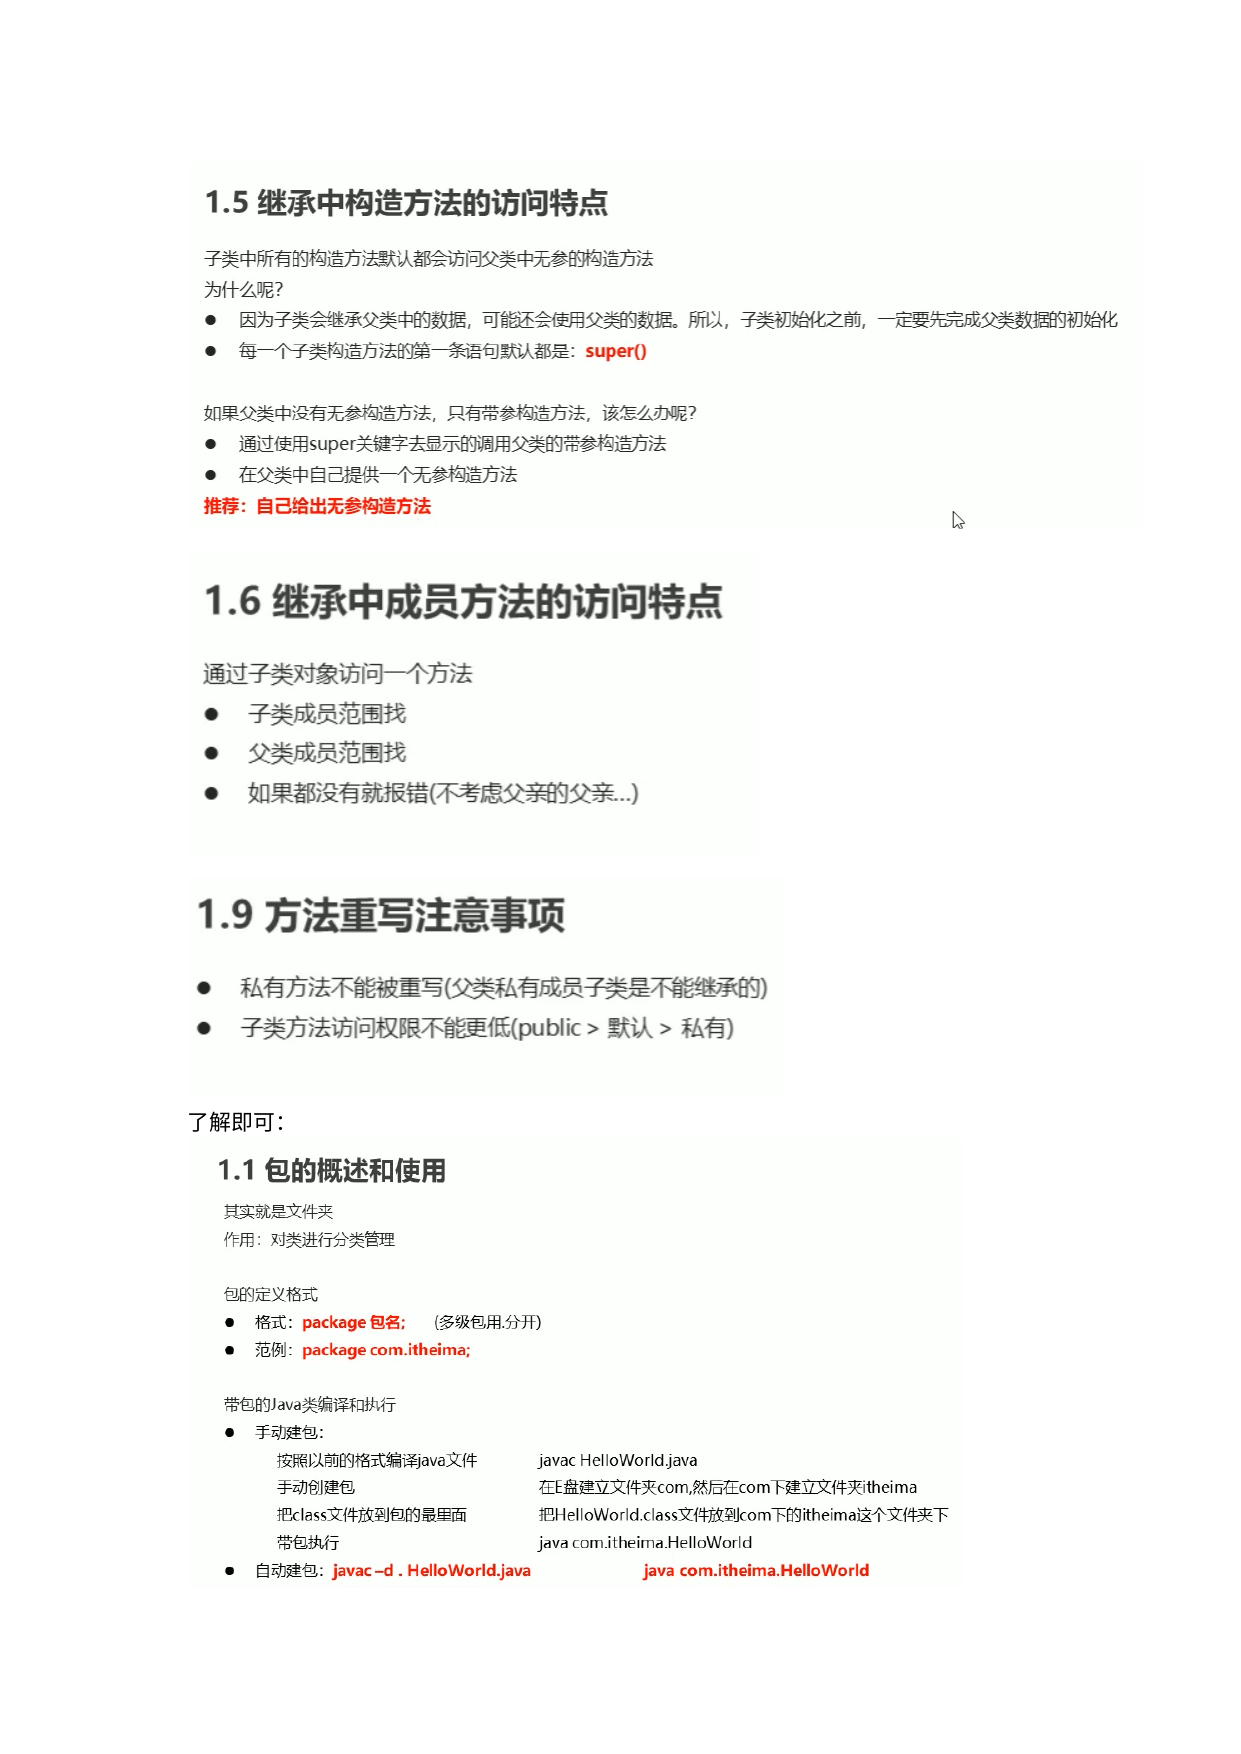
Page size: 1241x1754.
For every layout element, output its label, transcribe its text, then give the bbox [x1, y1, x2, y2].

text 了解即可： [187, 1104, 1053, 1137]
picture [187, 552, 759, 855]
picture [187, 877, 784, 1095]
picture [187, 1137, 963, 1587]
picture [187, 162, 1144, 529]
